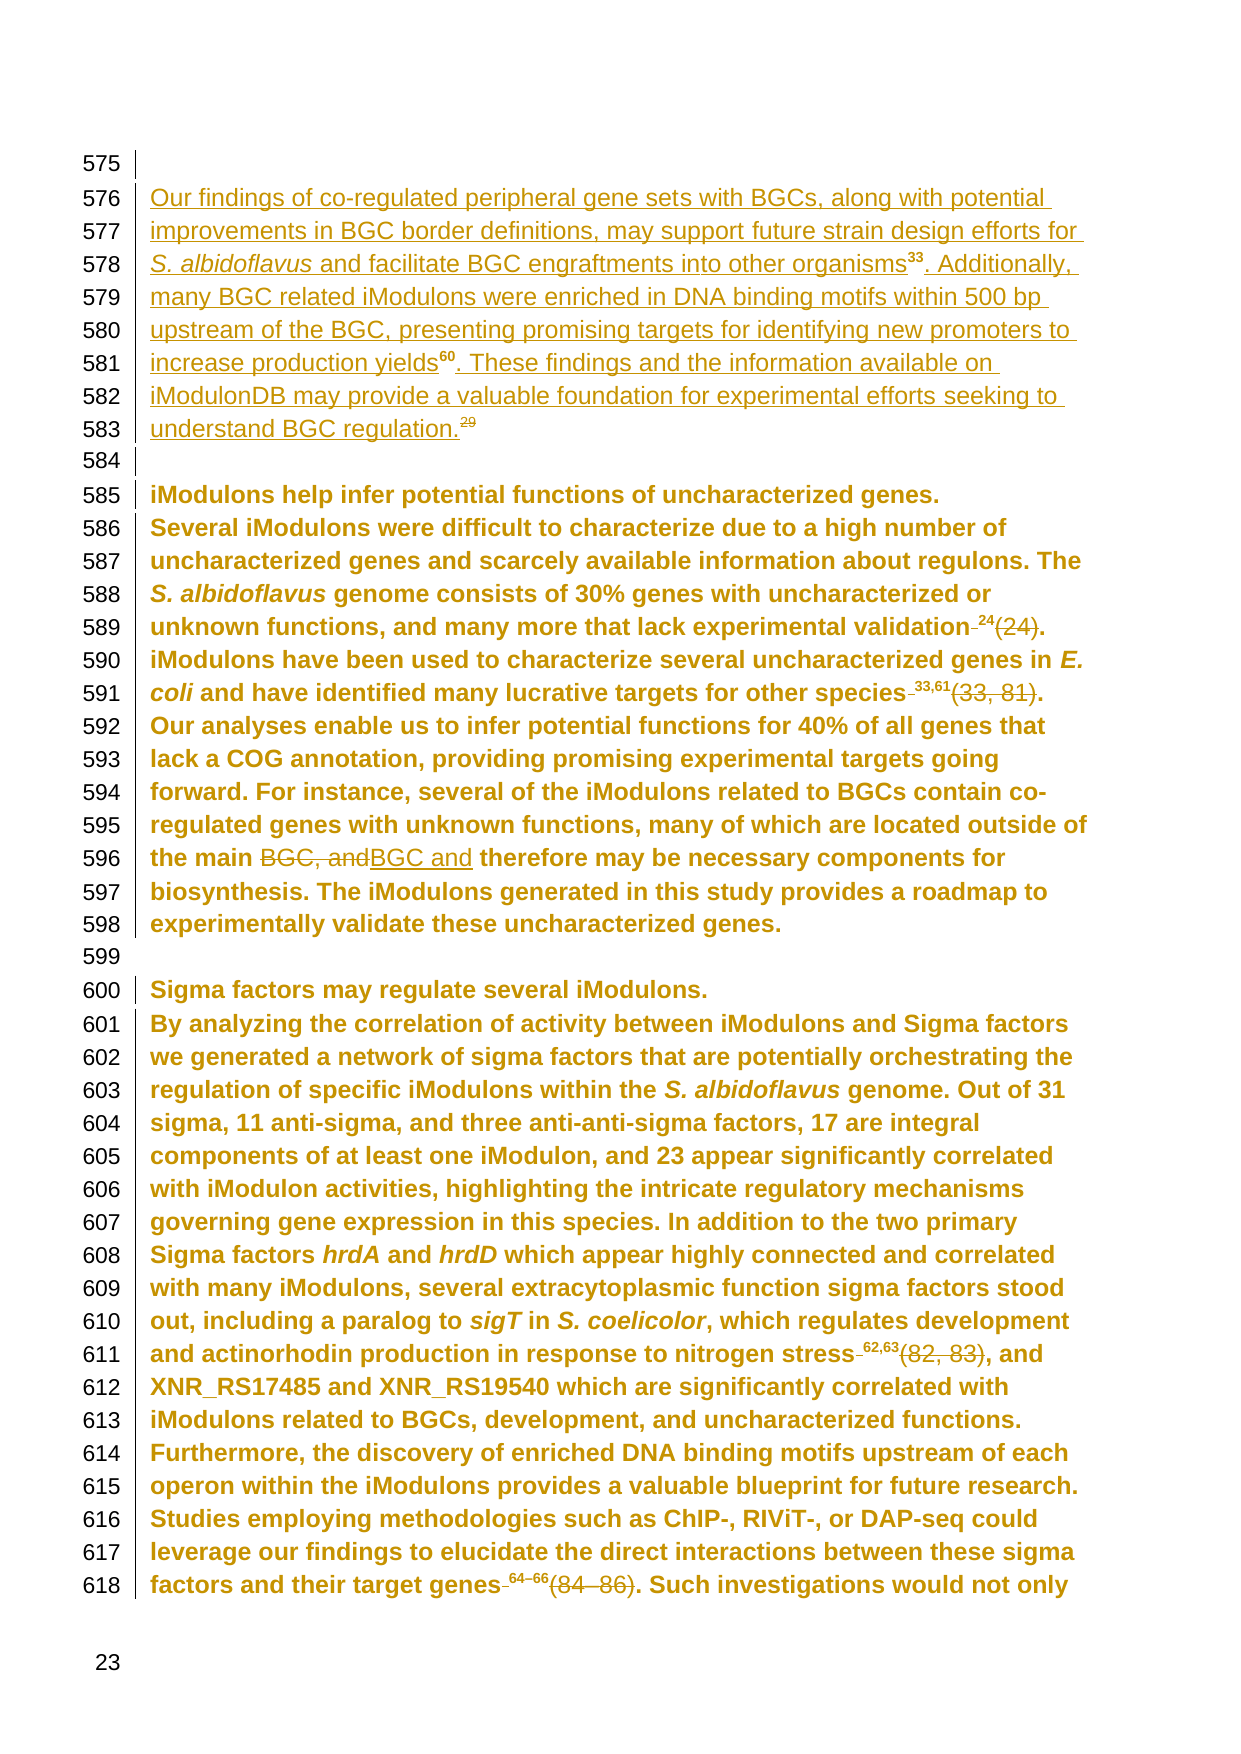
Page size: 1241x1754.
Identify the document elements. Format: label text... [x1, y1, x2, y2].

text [150, 1008, 1090, 1599]
text Several iModulons were difficult to characterize due to a high number of uncharacterized genes and scarcely available information about regulons. The S. albidoflavus genome consists of 30% genes with uncharacterized or unknown functions, and many more that lack experimental validation24. iModulons have been used to characterize several uncharacterized genes in E. coli and have identified many lucrative targets for other species33,61. Our analyses enable us to infer potential functions for 40% of all genes that lack a COG annotation, providing promising experimental targets going forward. For instance, several of the iModulons related to BGCs contain co-regulated genes with unknown functions, many of which are located outside of the main therefore may be necessary components for biosynthesis. The iModulons generated in this study provides a roadmap to experimentally validate these uncharacterized genes. [150, 513, 1090, 938]
text 3360 [150, 183, 1090, 443]
text Sigma factors may regulate several iModulons. [150, 976, 1090, 1004]
text iModulons help infer potential functions of uncharacterized genes. [150, 480, 1090, 509]
